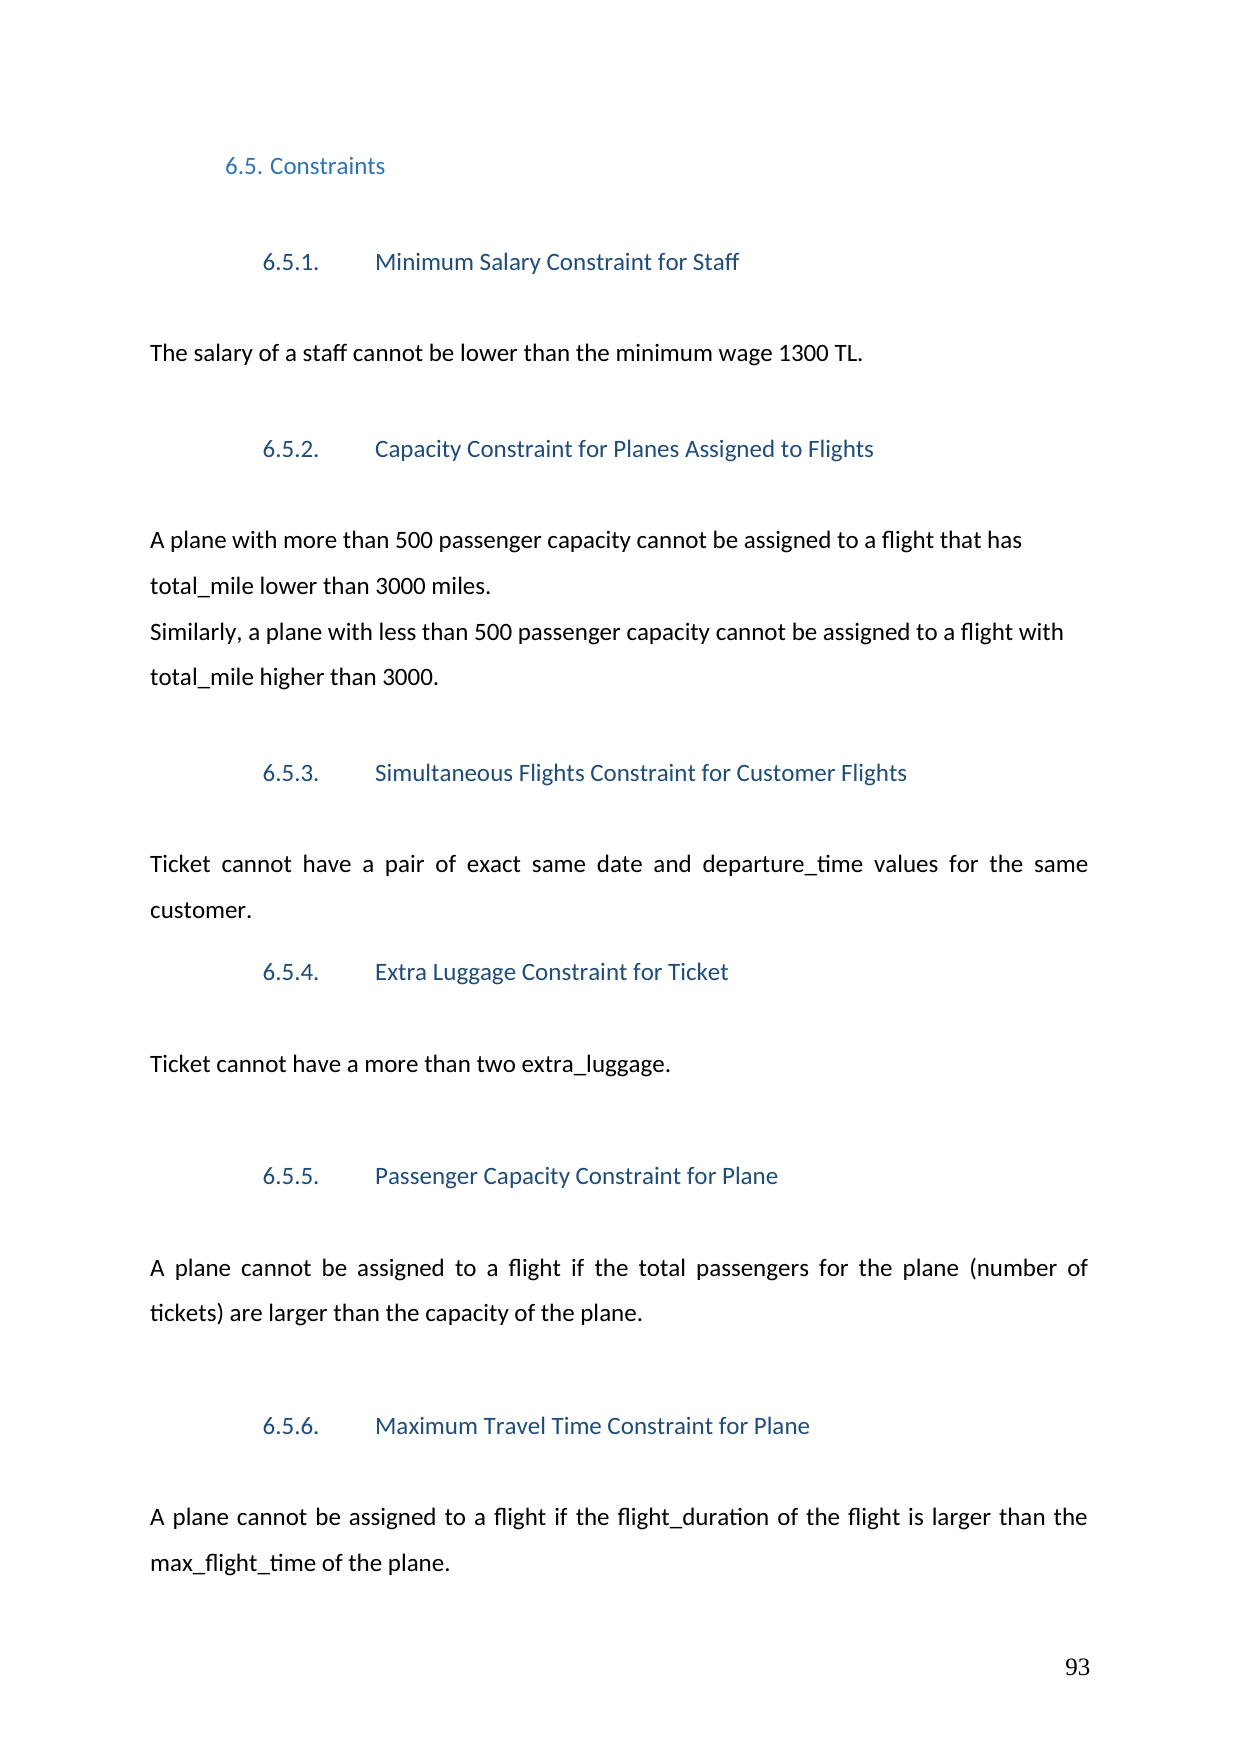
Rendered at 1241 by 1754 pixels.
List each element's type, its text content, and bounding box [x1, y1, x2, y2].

text The salary of a staff cannot be lower than the minimum wage 1300 TL. [150, 337, 1090, 368]
text Ticket cannot have a more than two extra_luggage. [150, 1048, 1090, 1078]
subtitle Simultaneous Flights Constraint for Customer Flights [262, 757, 1090, 787]
text A plane with more than 500 passenger capacity cannot be assigned to a flight that has total_mile lower than 3000 miles. [150, 524, 1090, 600]
subtitle Constraints [225, 150, 1090, 181]
subtitle Capacity Constraint for Planes Assigned to Flights [262, 433, 1090, 463]
subtitle Extra Luggage Constraint for Ticket [262, 957, 1090, 987]
subtitle Minimum Salary Constraint for Staff [262, 246, 1090, 276]
text Ticket cannot have a pair of exact same date and departure_time values for the same customer. [150, 848, 1090, 925]
subtitle Passenger Capacity Constraint for Plane [262, 1160, 1090, 1191]
text A plane cannot be assigned to a flight if the total passengers for the plane (number of tickets) are larger than the capacity of the plane. [150, 1252, 1090, 1328]
text Similarly, a plane with less than 500 passenger capacity cannot be assigned to a flight with total_mile higher than 3000. [150, 616, 1090, 692]
subtitle Maximum Travel Time Constraint for Plane [262, 1410, 1090, 1440]
text A plane cannot be assigned to a flight if the flight_duration of the flight is larger than the max_flight_time of the plane. [150, 1501, 1090, 1577]
